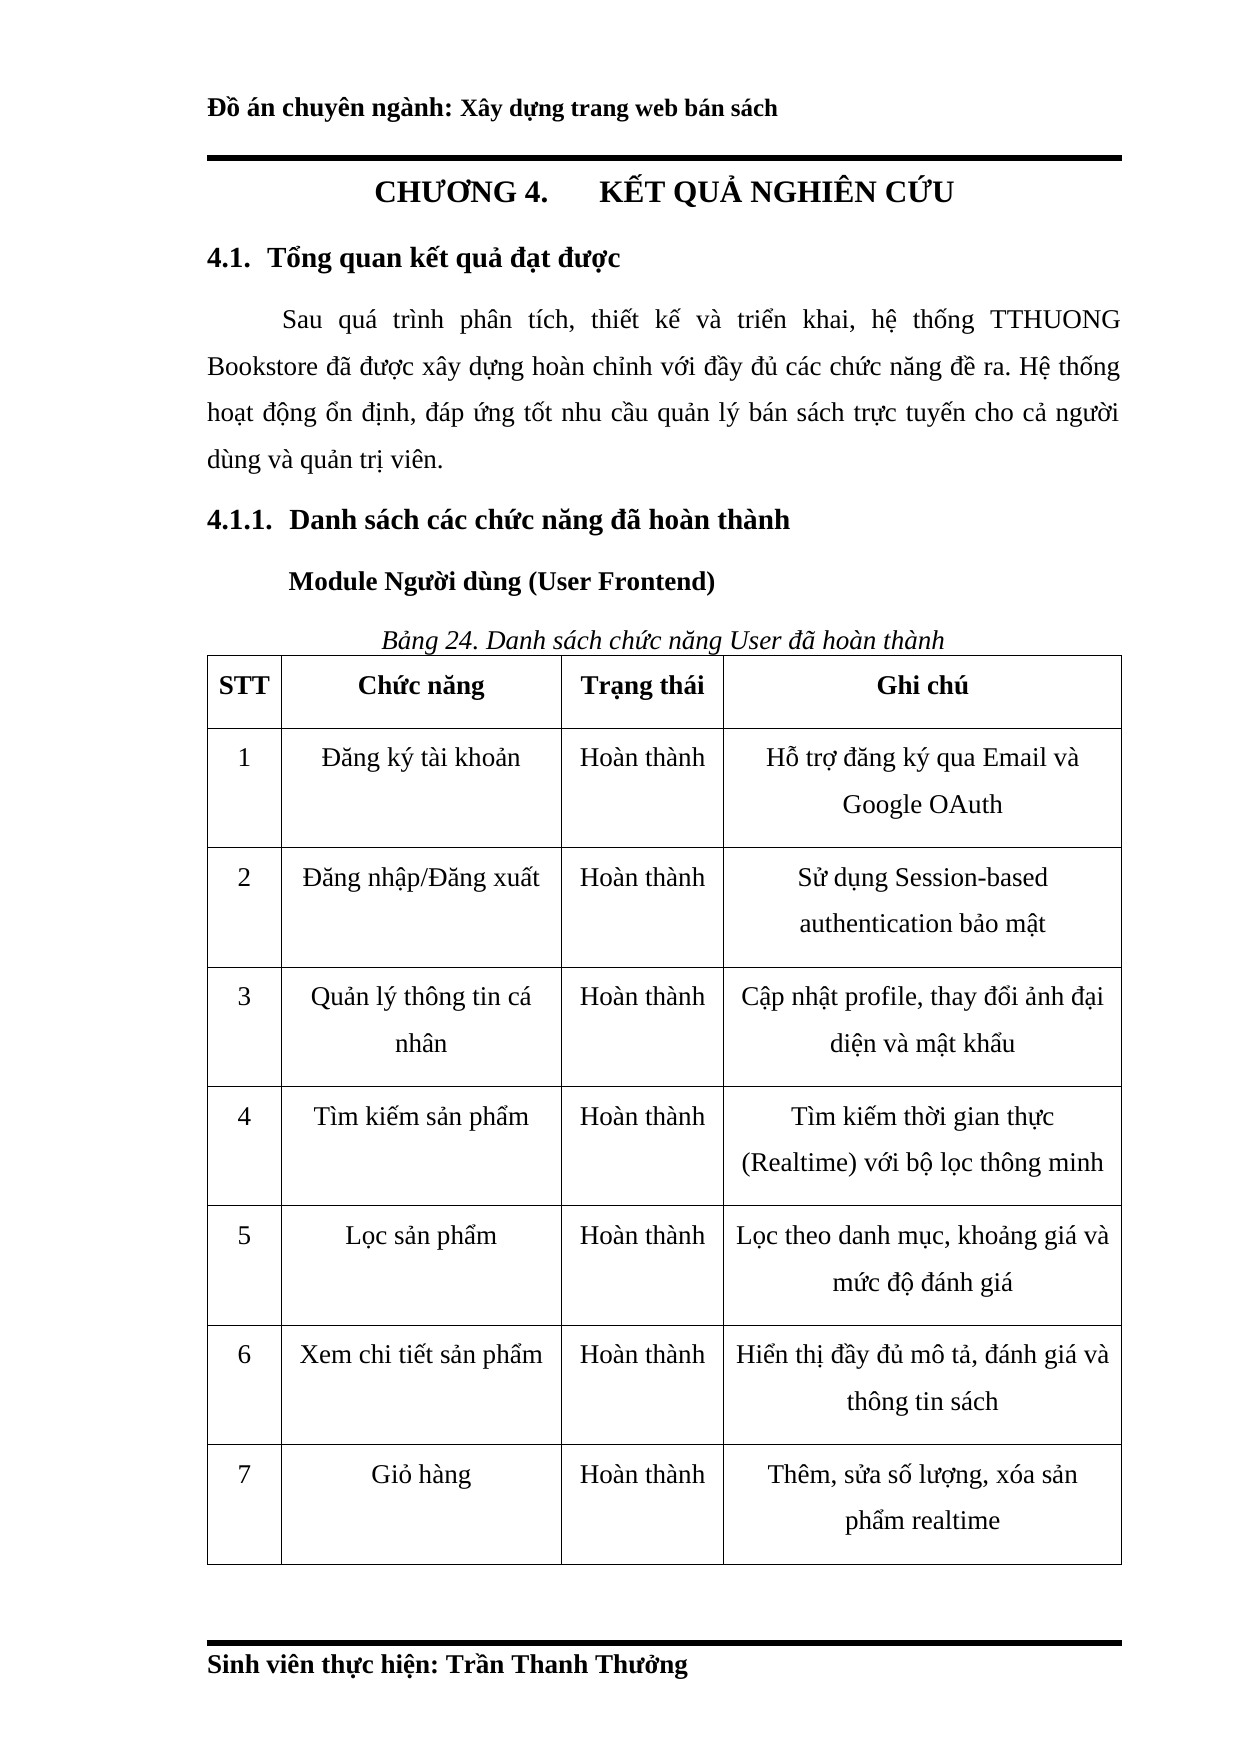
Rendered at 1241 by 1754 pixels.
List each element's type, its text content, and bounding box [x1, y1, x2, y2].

table_header STT [208, 656, 281, 728]
table_cell Giỏ hàng [282, 1445, 561, 1563]
table_cell Tìm kiếm thời gian thực (Realtime) với bộ lọc thông minh [724, 1087, 1121, 1205]
subtitle KẾT QUẢ NGHIÊN CỨU [207, 174, 1122, 210]
table_cell Đăng nhập/Đăng xuất [282, 848, 561, 967]
table_cell Lọc theo danh mục, khoảng giá và mức độ đánh giá [724, 1206, 1121, 1325]
table_cell 5 [208, 1206, 281, 1325]
table_cell Cập nhật profile, thay đổi ảnh đại diện và mật khẩu [724, 968, 1121, 1086]
table_cell Hiển thị đầy đủ mô tả, đánh giá và thông tin sách [724, 1326, 1121, 1444]
text Bảng 24. Danh sách chức năng User đã hoàn thành [207, 624, 1122, 655]
table_cell Hoàn thành [562, 729, 723, 847]
table_cell Thêm, sửa số lượng, xóa sản phẩm realtime [724, 1445, 1121, 1563]
table_cell 4 [208, 1087, 281, 1205]
table_cell Đăng ký tài khoản [282, 729, 561, 847]
table_cell Hoàn thành [562, 1445, 723, 1563]
table_cell 1 [208, 729, 281, 847]
table_header Chức năng [282, 656, 561, 728]
table_cell Hoàn thành [562, 1326, 723, 1444]
table_cell 7 [208, 1445, 281, 1563]
table_cell Tìm kiếm sản phẩm [282, 1087, 561, 1205]
subtitle Tổng quan kết quả đạt được [207, 240, 1122, 274]
table_cell 6 [208, 1326, 281, 1444]
table_cell Hoàn thành [562, 1087, 723, 1205]
table_header Trạng thái [562, 656, 723, 728]
table_cell Sử dụng Session-based authentication bảo mật [724, 848, 1121, 967]
table_cell Hỗ trợ đăng ký qua Email và Google OAuth [724, 729, 1121, 847]
text Sau quá trình phân tích, thiết kế và triển khai, hệ thống TTHUONG Bookstore đã được xây dựng hoàn chỉnh với đầy đủ các chức năng đề ra. Hệ thống hoạt động ổn định, đáp ứng tốt nhu cầu quản lý bán sách trực tuyến cho cả người dùng và quản trị viên. [207, 303, 1122, 474]
table_cell Quản lý thông tin cá nhân [282, 968, 561, 1086]
table_cell Hoàn thành [562, 968, 723, 1086]
table_cell Lọc sản phẩm [282, 1206, 561, 1325]
subtitle Danh sách các chức năng đã hoàn thành [207, 502, 1122, 536]
table_header Ghi chú [724, 656, 1121, 728]
text Module Người dùng (User Frontend) [207, 565, 1122, 596]
table_cell 3 [208, 968, 281, 1086]
table_cell Xem chi tiết sản phẩm [282, 1326, 561, 1444]
table_cell Hoàn thành [562, 1206, 723, 1325]
table_cell Hoàn thành [562, 848, 723, 967]
table_cell 2 [208, 848, 281, 967]
